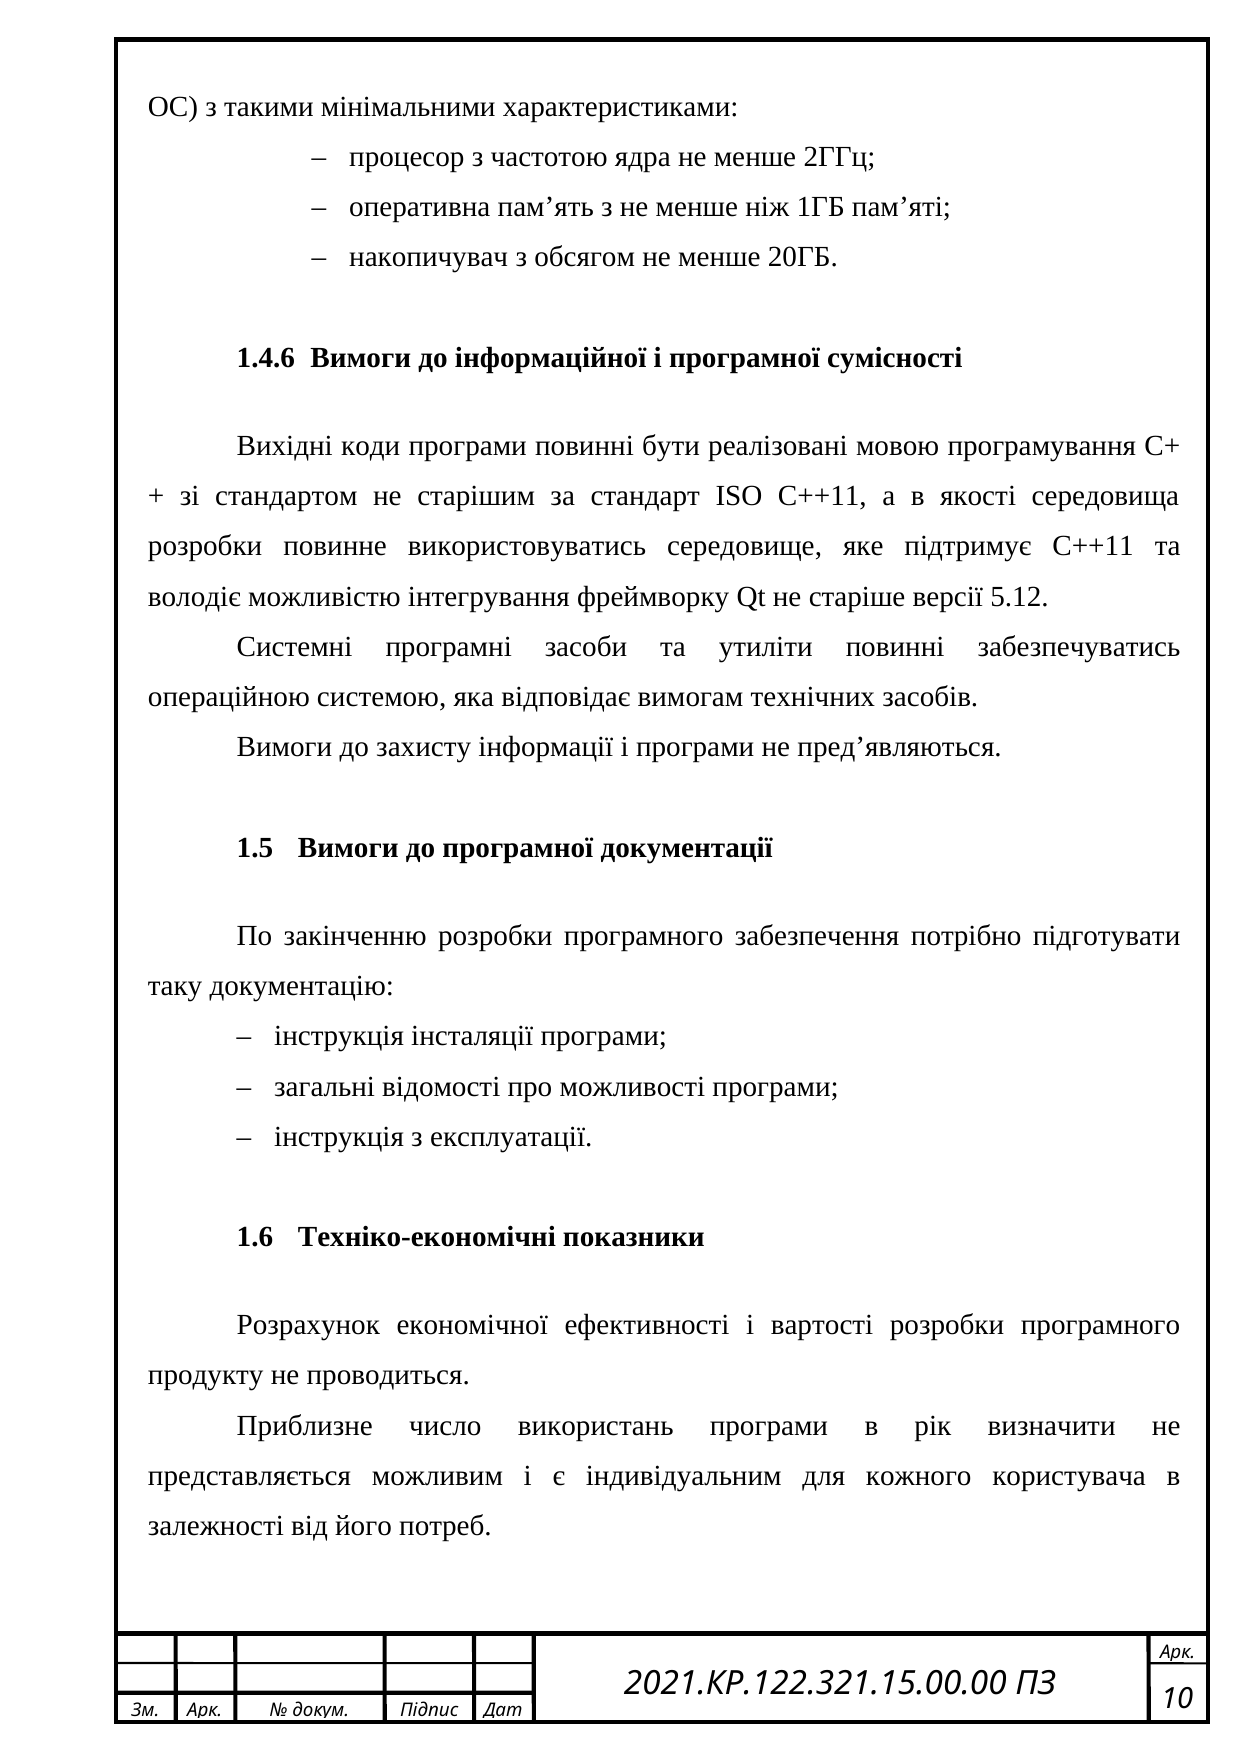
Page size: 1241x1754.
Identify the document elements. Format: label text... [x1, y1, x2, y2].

text Приблизне число використань програми в рік визначити не представляється можливим і є індивідуальним для кожного користувача в залежності від його потреб. [148, 1408, 1181, 1542]
list оперативна пам’ять з не менше ніж 1ГБ пам’яті; [311, 189, 1181, 223]
subtitle Вимоги до інформаційної і програмної сумісності [236, 340, 1181, 373]
text Розрахунок економічної ефективності і вартості розробки програмного продукту не проводиться. [148, 1307, 1181, 1391]
subtitle Техніко-економічні показники [208, 1219, 1181, 1253]
text По закінченню розробки програмного забезпечення потрібно підготувати таку документацію: [148, 918, 1181, 1002]
list інструкція з експлуатації. [236, 1119, 1181, 1152]
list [148, 89, 1181, 122]
list процесор з частотою ядра не менше 2ГГц; [311, 139, 1181, 172]
subtitle Вимоги до програмної документації [208, 830, 1181, 863]
list інструкція інсталяції програми; [236, 1018, 1181, 1052]
text Вимоги до захисту інформації і програми не пред’являються. [148, 729, 1181, 763]
list загальні відомості про можливості програми; [236, 1069, 1181, 1102]
text Системні програмні засоби та утиліти повинні забезпечуватись операційною системою, яка відповідає вимогам технічних засобів. [148, 629, 1181, 713]
text Вихідні коди програми повинні бути реалізовані мовою програмування С++ зі стандартом не старішим за стандарт ISO C++11, а в якості середовища розробки повинне використовуватись середовище, яке підтримує С++11 та володіє можливістю інтегрування фреймворку Qt не старіше версії 5.12. [148, 428, 1181, 612]
list накопичувач з обсягом не менше 20ГБ. [311, 239, 1181, 273]
